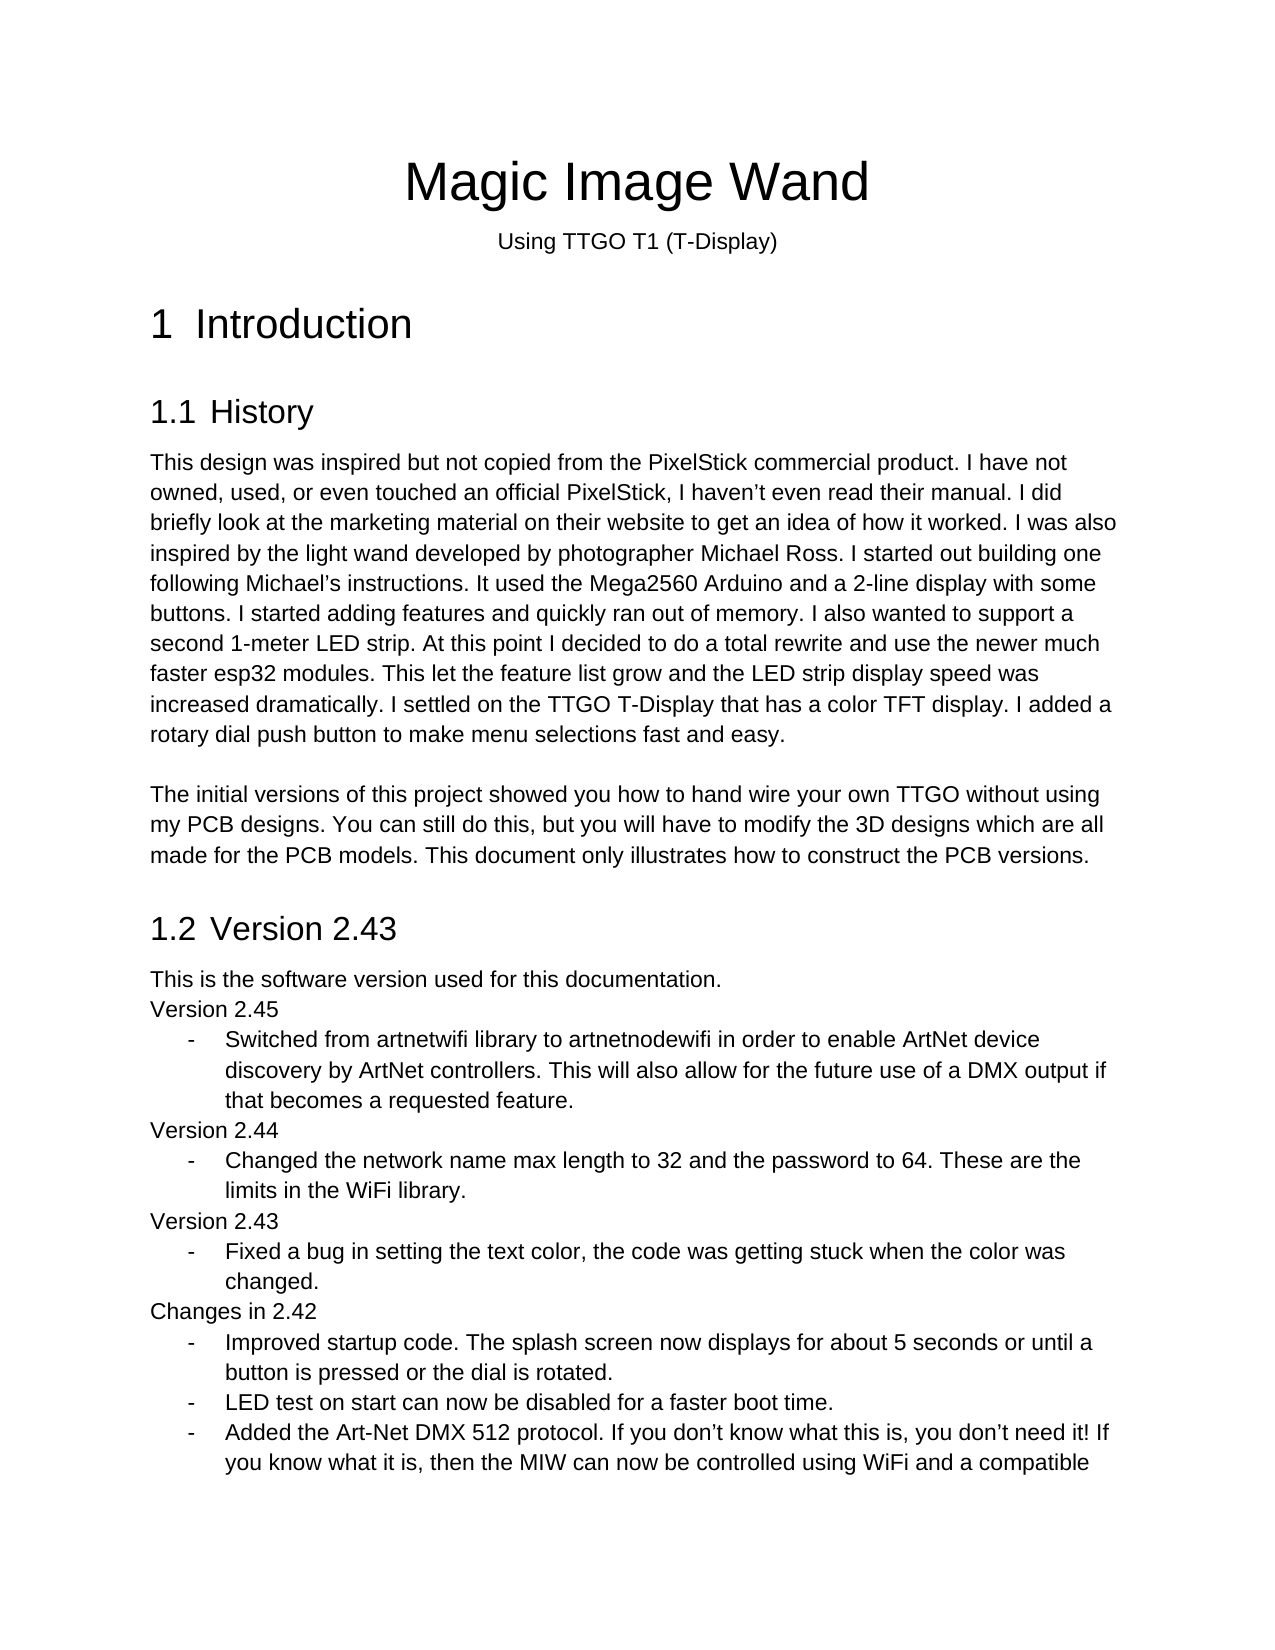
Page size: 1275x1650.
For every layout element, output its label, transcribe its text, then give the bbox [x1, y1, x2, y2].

text Changes in 2.42 [150, 1298, 1125, 1325]
list Switched from artnetwifi library to artnetnodewifi in order to enable ArtNet device discovery by ArtNet controllers. This will also allow for the future use of a DMX output if that becomes a requested feature. [187, 1026, 1125, 1113]
text Version 2.45 [150, 996, 1125, 1023]
text Version 2.44 [150, 1117, 1125, 1143]
text This design was inspired but not copied from the PixelStick commercial product. I have not owned, used, or even touched an official PixelStick, I haven’t even read their manual. I did briefly look at the marketing material on their website to get an idea of how it worked. I was also inspired by the light wand developed by photographer Michael Ross. I started out building one following Michael’s instructions. It used the Mega2560 Arduino and a 2-line display with some buttons. I started adding features and quickly ran out of memory. I also wanted to support a second 1-meter LED strip. At this point I decided to do a total rewrite and use the newer much faster esp32 modules. This let the feature list grow and the LED strip display speed was increased dramatically. I settled on the TTGO T-Display that has a color TFT display. I added a rotary dial push button to make menu selections fast and easy. [150, 449, 1125, 747]
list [187, 1419, 1125, 1476]
subtitle Introduction [150, 300, 1125, 348]
list Improved startup code. The splash screen now displays for about 5 seconds or until a button is pressed or the dial is rotated. [187, 1328, 1125, 1385]
text The initial versions of this project showed you how to hand wire your own TTGO without using my PCB designs. You can still do this, but you will have to modify the 3D designs which are all made for the PCB models. This document only illustrates how to construct the PCB versions. [150, 781, 1125, 868]
subtitle History [150, 392, 1125, 431]
title Magic Image Wand [150, 150, 1125, 212]
list LED test on start can now be disabled for a faster boot time. [187, 1389, 1125, 1415]
text Using TTGO T1 (T-Display) [150, 228, 1125, 254]
text This is the software version used for this documentation. [150, 966, 1125, 992]
subtitle Version 2.43 [150, 909, 1125, 948]
list Fixed a bug in setting the text color, the code was getting stuck when the color was changed. [187, 1238, 1125, 1294]
text Version 2.43 [150, 1208, 1125, 1234]
list Changed the network name max length to 32 and the password to 64. These are the limits in the WiFi library. [187, 1147, 1125, 1204]
